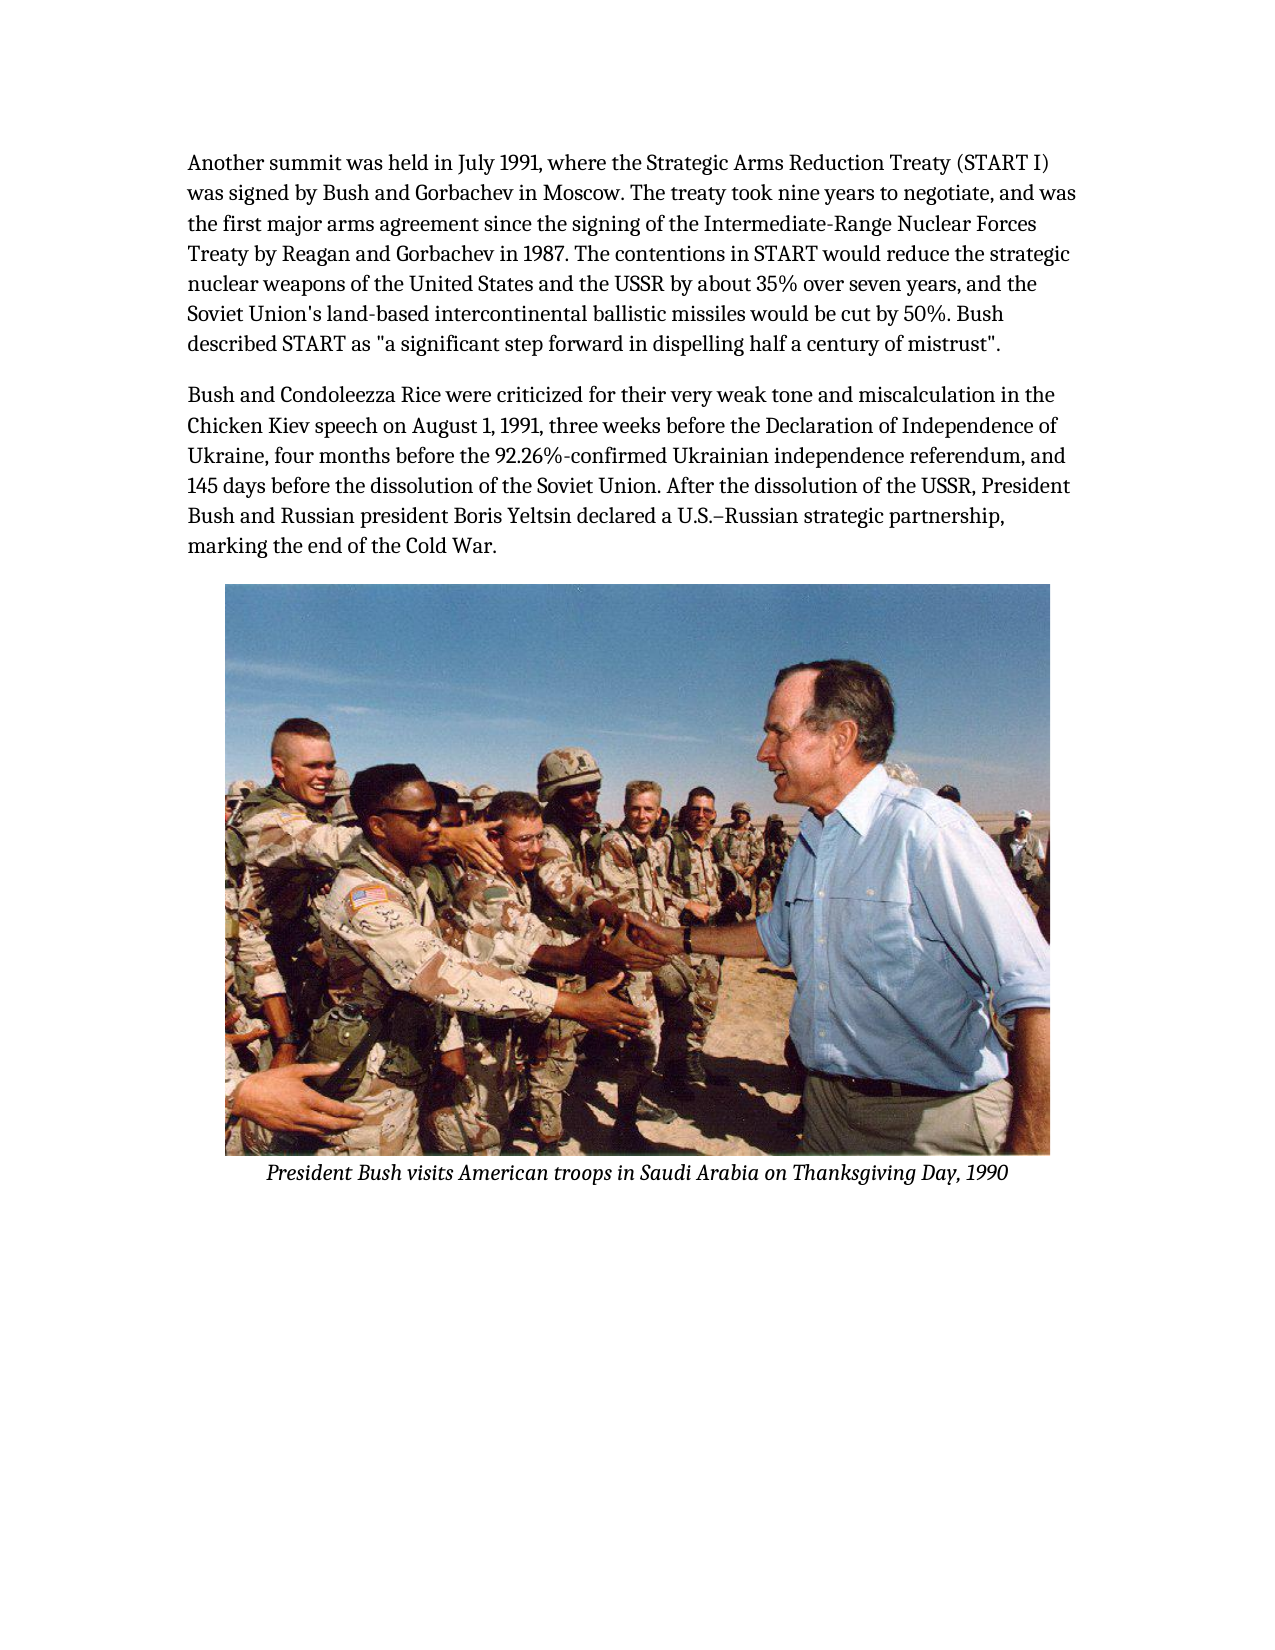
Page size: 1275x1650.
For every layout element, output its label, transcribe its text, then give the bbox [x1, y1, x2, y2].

picture [225, 584, 1050, 1156]
text Bush and Condoleezza Rice were criticized for their very weak tone and miscalculation in the Chicken Kiev speech on August 1, 1991, three weeks before the Declaration of Independence of Ukraine, four months before the 92.26%-confirmed Ukrainian independence referendum, and 145 days before the dissolution of the Soviet Union. After the dissolution of the USSR, President Bush and Russian president Boris Yeltsin declared a U.S.–Russian strategic partnership, marking the end of the Cold War. [187, 382, 1087, 560]
text Another summit was held in July 1991, where the Strategic Arms Reduction Treaty (START I) was signed by Bush and Gorbachev in Moscow. The treaty took nine years to negotiate, and was the first major arms agreement since the signing of the Intermediate-Range Nuclear Forces Treaty by Reagan and Gorbachev in 1987. The contentions in START would reduce the strategic nuclear weapons of the United States and the USSR by about 35% over seven years, and the Soviet Union's land-based intercontinental ballistic missiles would be cut by 50%. Bush described START as "a significant step forward in dispelling half a century of mistrust". [187, 150, 1087, 358]
